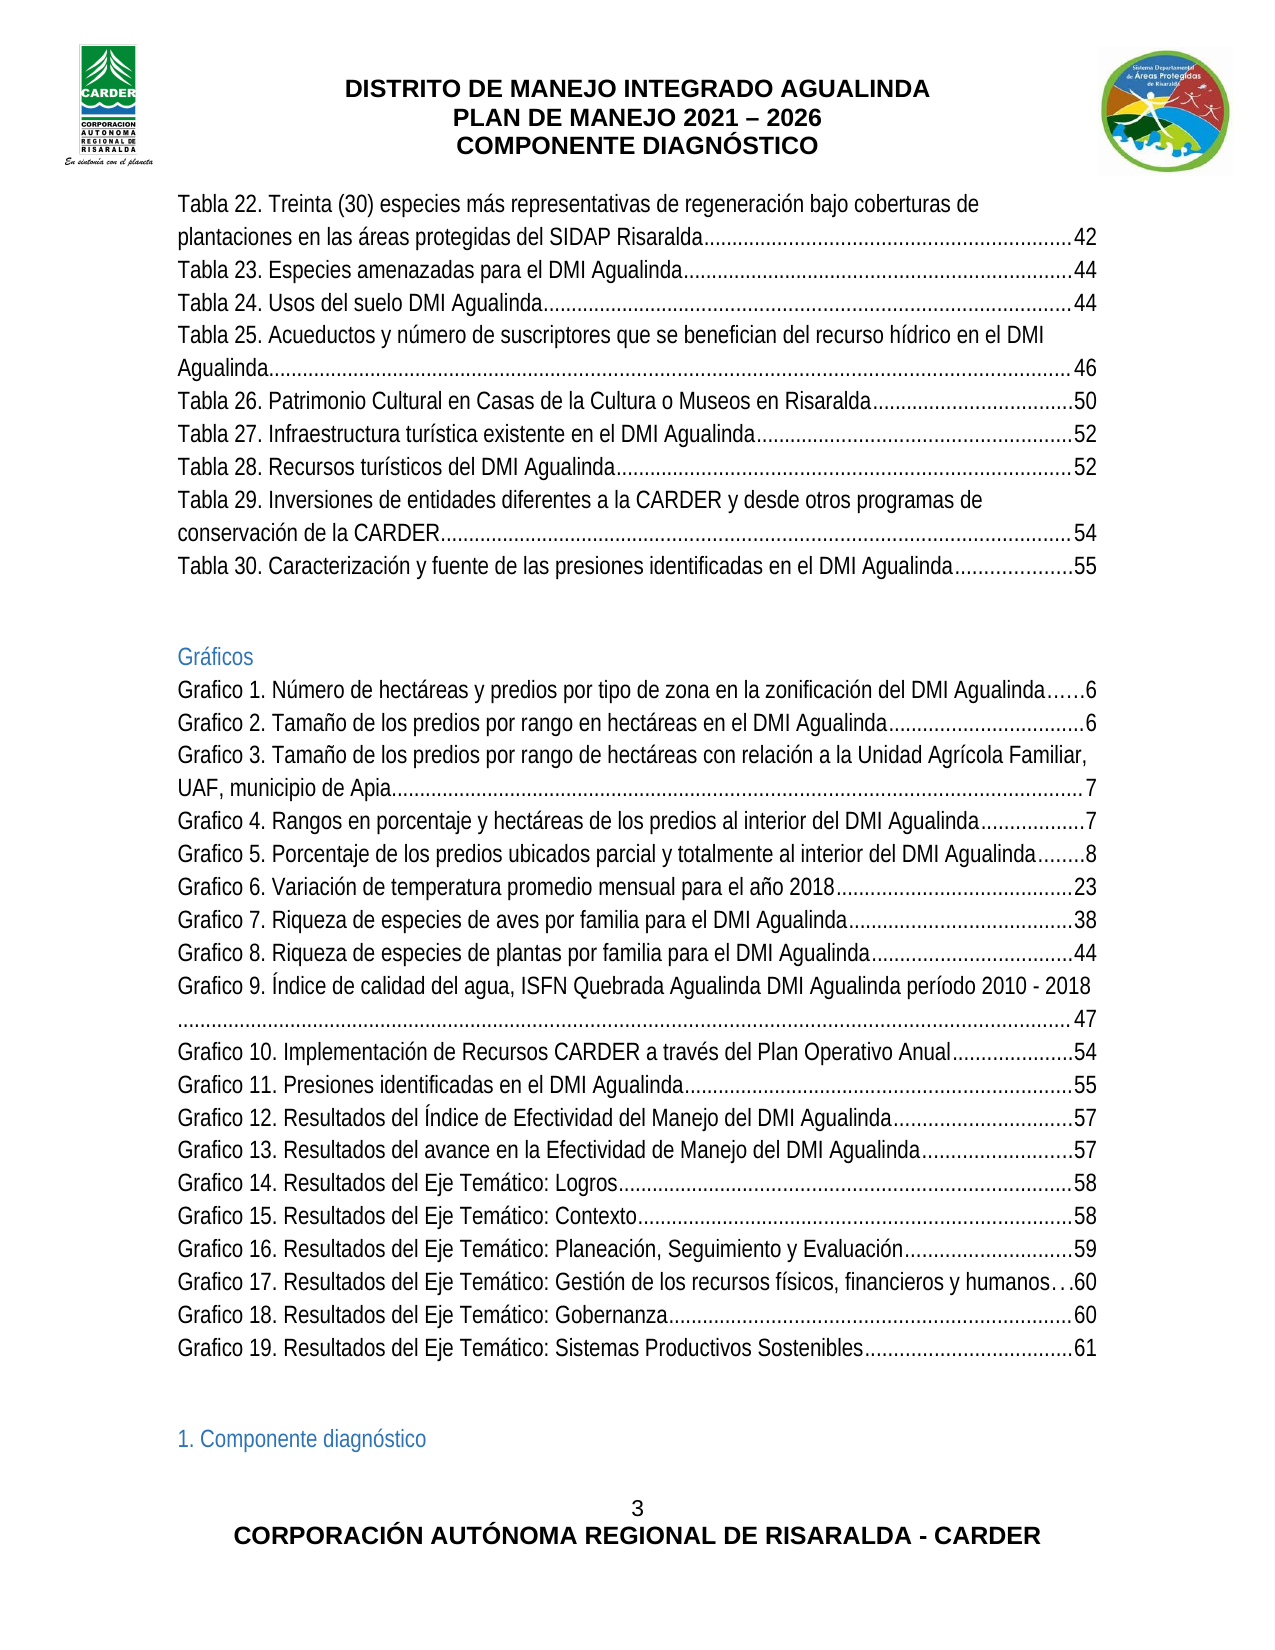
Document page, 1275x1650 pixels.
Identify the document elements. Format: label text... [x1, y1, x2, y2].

text Grafico 15. Resultados del Eje Temático: Contexto 58 [177, 1201, 1098, 1230]
text Grafico 11. Presiones identificadas en el DMI Agualinda 55 [177, 1069, 1098, 1098]
text Grafico 9. Índice de calidad del agua, ISFN Quebrada Agualinda DMI Agualinda período 2010 - 2018 47 [177, 971, 1098, 1032]
text Tabla 22. Treinta (30) especies más representativas de regeneración bajo coberturas de plantaciones en las áreas protegidas del SIDAP Risaralda 42 [177, 189, 1098, 250]
text Grafico 3. Tamaño de los predios por rango de hectáreas con relación a la Unidad Agrícola Familiar, UAF, municipio de Apia. 7 [177, 740, 1098, 802]
text Grafico 12. Resultados del Índice de Efectividad del Manejo del DMI Agualinda 57 [177, 1102, 1098, 1131]
subtitle 1. Componente diagnóstico [177, 1424, 1098, 1452]
text Grafico 16. Resultados del Eje Temático: Planeación, Seguimiento y Evaluación 59 [177, 1234, 1098, 1263]
picture [59, 37, 159, 176]
text Grafico 17. Resultados del Eje Temático: Gestión de los recursos físicos, financieros y humanos 60 [177, 1267, 1098, 1296]
text Tabla 29. Inversiones de entidades diferentes a la CARDER y desde otros programas de conservación de la CARDER 54 [177, 485, 1098, 547]
text Grafico 19. Resultados del Eje Temático: Sistemas Productivos Sostenibles 61 [177, 1333, 1098, 1362]
text Tabla 25. Acueductos y número de suscriptores que se benefician del recurso hídrico en el DMI Agualinda 46 [177, 320, 1098, 382]
text Grafico 18. Resultados del Eje Temático: Gobernanza 60 [177, 1300, 1098, 1329]
text Grafico 8. Riqueza de especies de plantas por familia para el DMI Agualinda 44 [177, 938, 1098, 967]
subtitle Gráficos [177, 642, 1098, 670]
text Tabla 24. Usos del suelo DMI Agualinda 44 [177, 287, 1098, 316]
text Tabla 28. Recursos turísticos del DMI Agualinda 52 [177, 452, 1098, 481]
text Tabla 23. Especies amenazadas para el DMI Agualinda 44 [177, 254, 1098, 283]
text Grafico 2. Tamaño de los predios por rango en hectáreas en el DMI Agualinda 6 [177, 707, 1098, 736]
text Grafico 5. Porcentaje de los predios ubicados parcial y totalmente al interior del DMI Agualinda 8 [177, 839, 1098, 868]
picture [1097, 47, 1234, 177]
text Tabla 26. Patrimonio Cultural en Casas de la Cultura o Museos en Risaralda 50 [177, 386, 1098, 415]
text Grafico 7. Riqueza de especies de aves por familia para el DMI Agualinda 38 [177, 905, 1098, 934]
text Grafico 6. Variación de temperatura promedio mensual para el año 2018 23 [177, 872, 1098, 901]
text Tabla 27. Infraestructura turística existente en el DMI Agualinda 52 [177, 419, 1098, 448]
text Grafico 1. Número de hectáreas y predios por tipo de zona en la zonificación del DMI Agualinda 6 [177, 674, 1098, 703]
text Grafico 13. Resultados del avance en la Efectividad de Manejo del DMI Agualinda 57 [177, 1135, 1098, 1164]
text Grafico 14. Resultados del Eje Temático: Logros 58 [177, 1168, 1098, 1197]
text Grafico 10. Implementación de Recursos CARDER a través del Plan Operativo Anual 54 [177, 1037, 1098, 1065]
text Tabla 30. Caracterización y fuente de las presiones identificadas en el DMI Agualinda 55 [177, 551, 1098, 579]
text Grafico 4. Rangos en porcentaje y hectáreas de los predios al interior del DMI Agualinda 7 [177, 806, 1098, 835]
